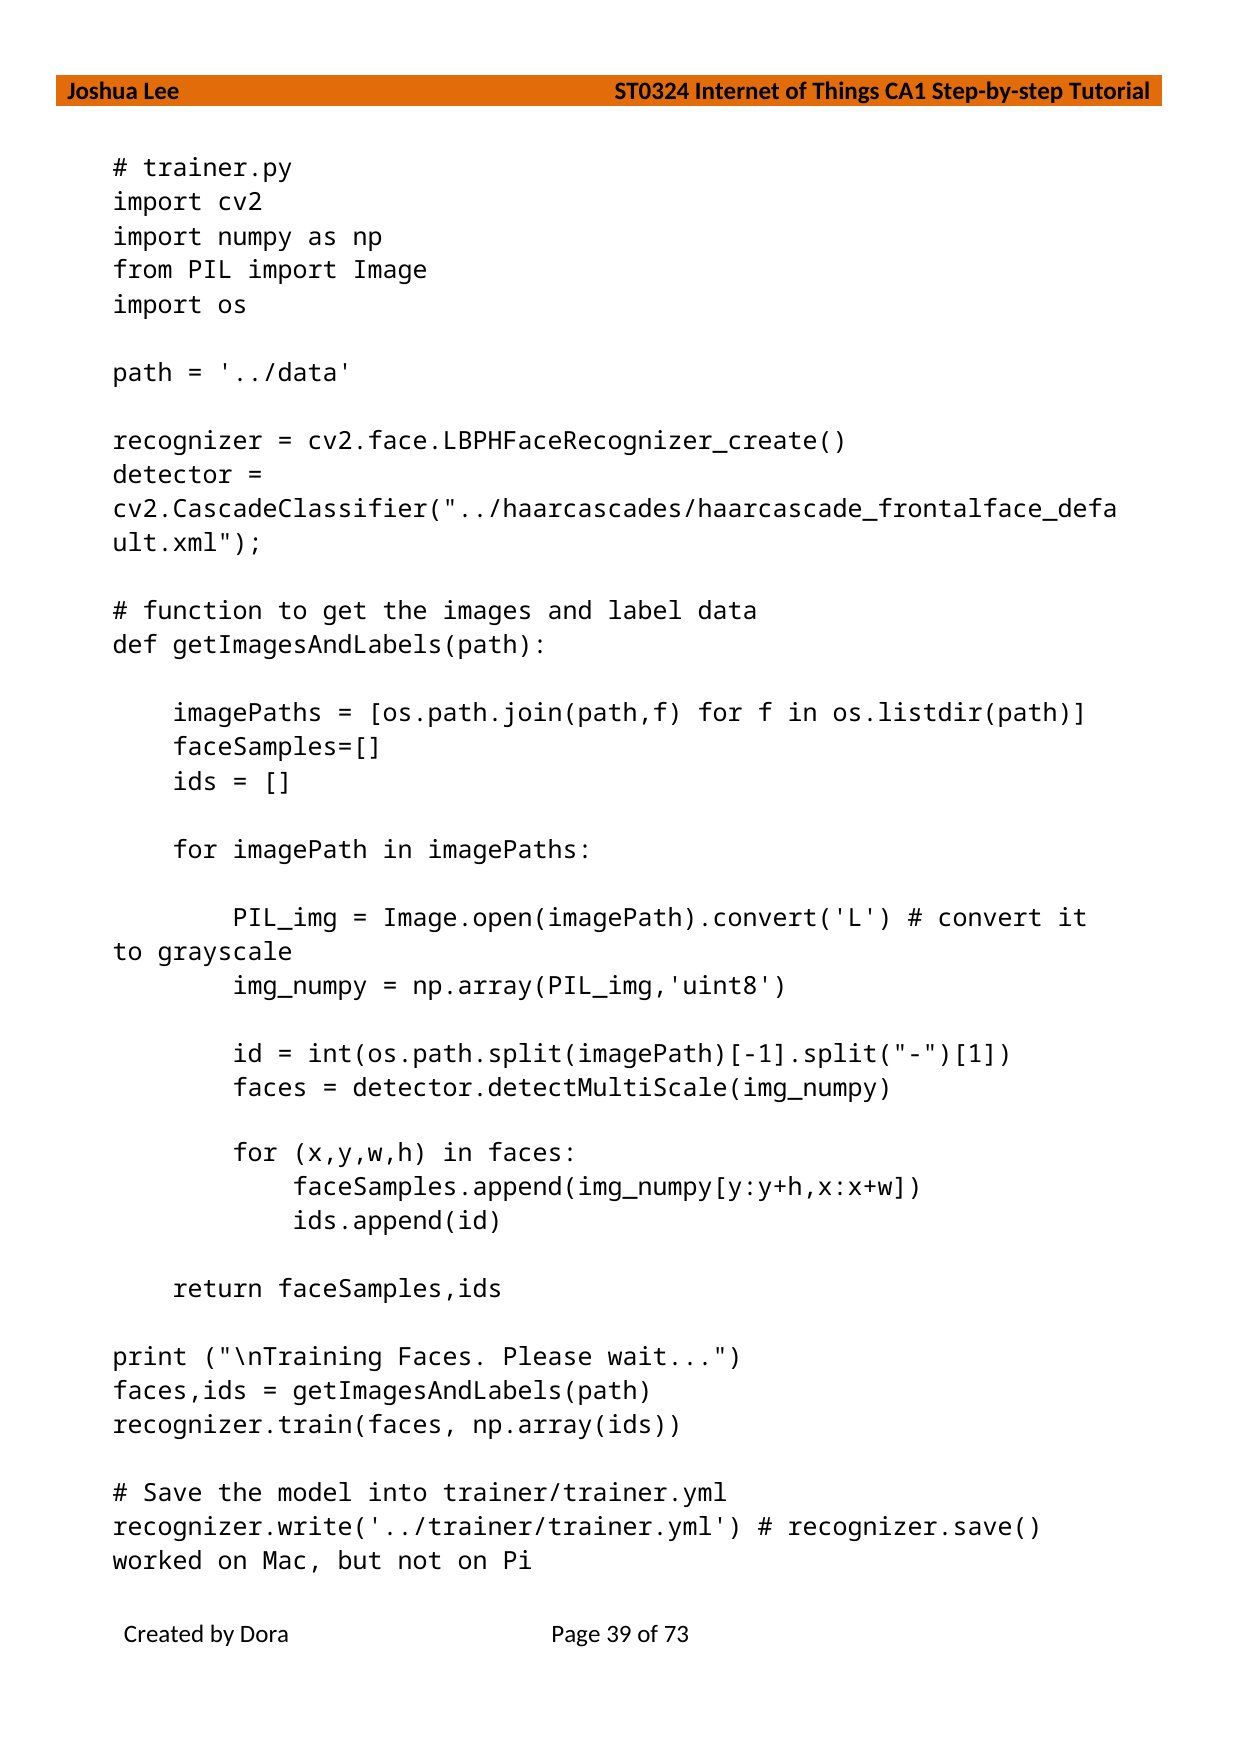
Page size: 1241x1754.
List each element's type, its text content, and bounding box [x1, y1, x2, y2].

text recognizer.train(faces, np.array(ids)) [112, 1407, 1128, 1441]
text # Save the model into trainer/trainer.yml [112, 1475, 1128, 1509]
text import os [112, 286, 1128, 320]
text ids.append(id) [112, 1202, 1128, 1236]
text # trainer.py [112, 150, 1128, 184]
text detector = cv2.CascadeClassifier("../haarcascades/haarcascade_frontalface_default.xml"); [112, 457, 1128, 559]
text path = '../data' [112, 354, 1128, 388]
text import numpy as np [112, 218, 1128, 252]
text img_numpy = np.array(PIL_img,'uint8') [112, 967, 1128, 1002]
text recognizer = cv2.face.LBPHFaceRecognizer_create() [112, 422, 1128, 457]
text id = int(os.path.split(imagePath)[-1].split("-")[1]) [112, 1036, 1128, 1070]
text imagePaths = [os.path.join(path,f) for f in os.listdir(path)] [112, 695, 1128, 729]
text recognizer.write('../trainer/trainer.yml') # recognizer.save() worked on Mac, but not on Pi [112, 1509, 1128, 1577]
text # function to get the images and label data [112, 593, 1128, 627]
text faceSamples.append(img_numpy[y:y+h,x:x+w]) [112, 1168, 1128, 1202]
text faces,ids = getImagesAndLabels(path) [112, 1373, 1128, 1407]
text for imagePath in imagePaths: [112, 831, 1128, 865]
text faces = detector.detectMultiScale(img_numpy) [112, 1070, 1128, 1104]
text ids = [] [112, 763, 1128, 797]
text print ("\nTraining Faces. Please wait...") [112, 1339, 1128, 1373]
text return faceSamples,ids [112, 1271, 1128, 1304]
text PIL_img = Image.open(imagePath).convert('L') # convert it to grayscale [112, 899, 1128, 967]
text for (x,y,w,h) in faces: [112, 1134, 1128, 1168]
text from PIL import Image [112, 252, 1128, 286]
text import cv2 [112, 184, 1128, 218]
text def getImagesAndLabels(path): [112, 627, 1128, 661]
text faceSamples=[] [112, 729, 1128, 763]
